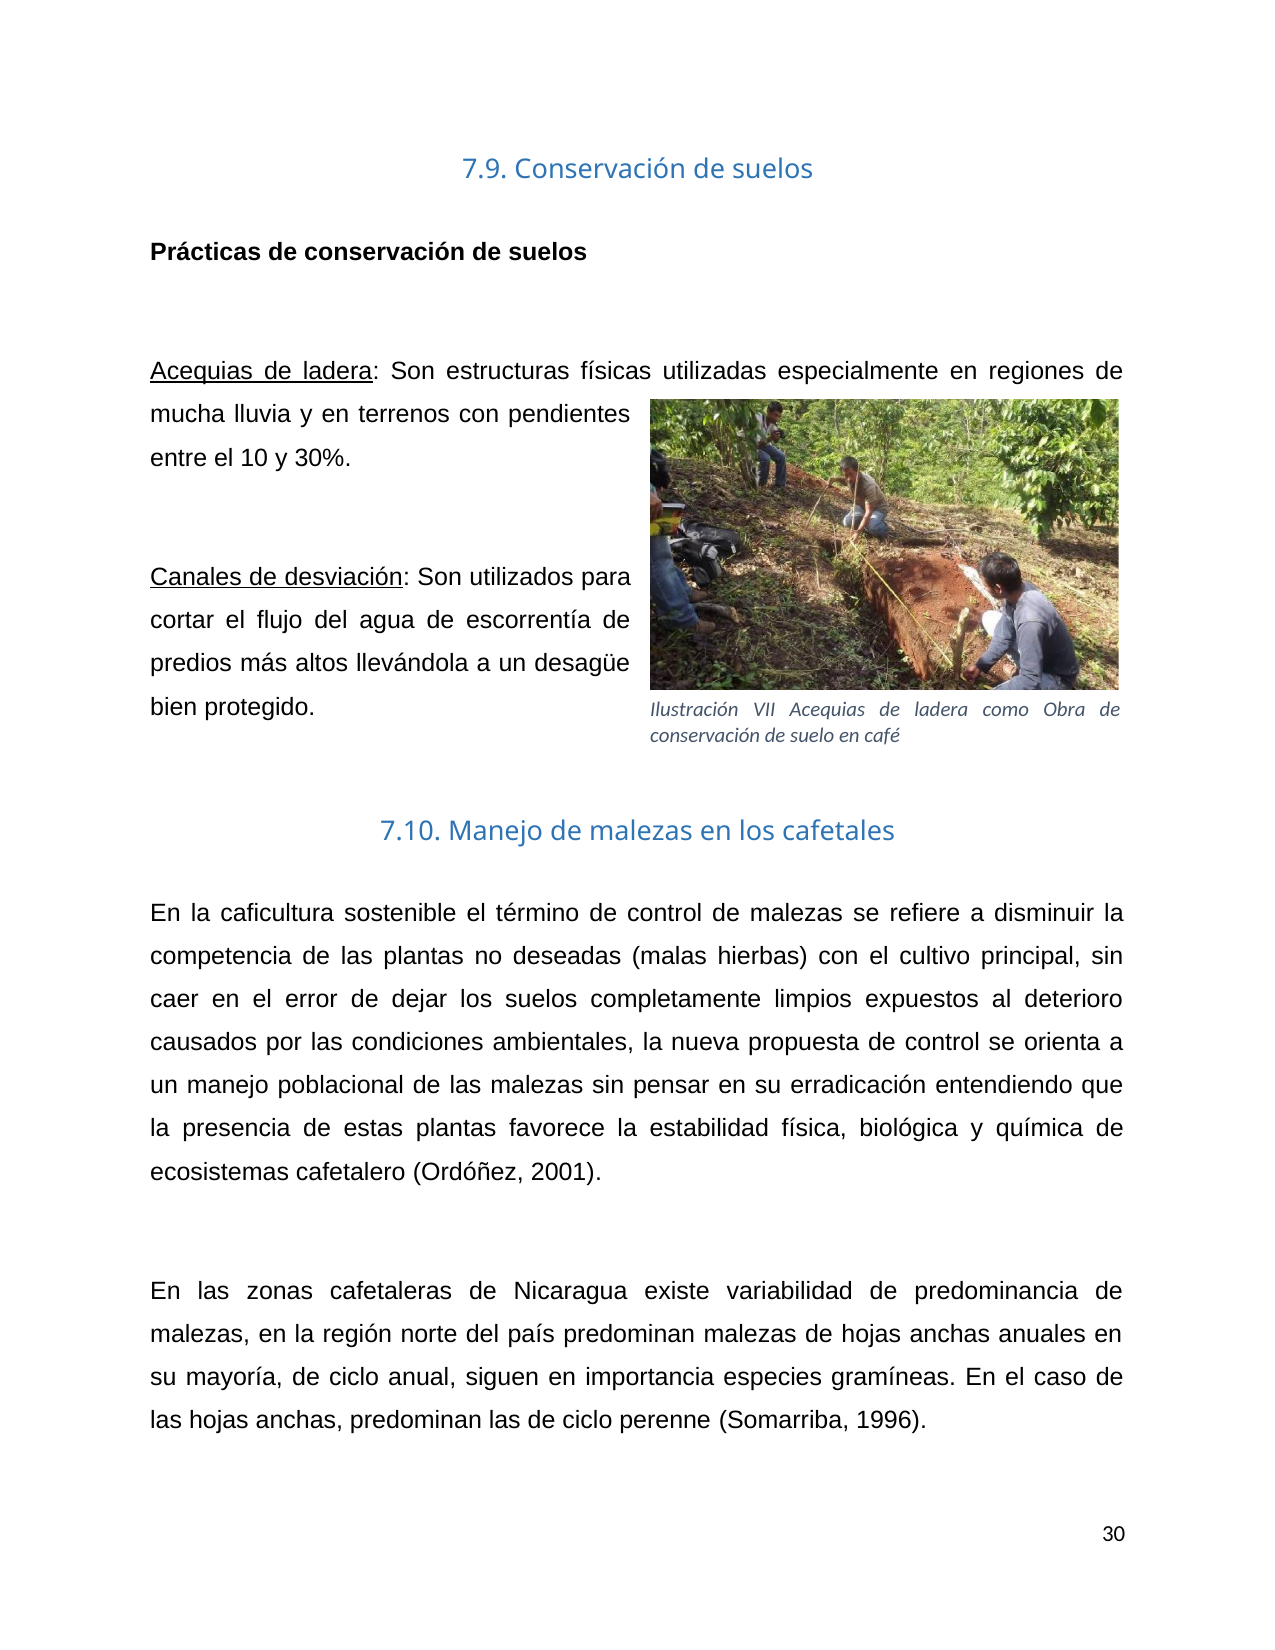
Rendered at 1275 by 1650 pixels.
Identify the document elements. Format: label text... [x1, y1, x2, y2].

picture [650, 399, 1119, 690]
text Acequias de ladera: Son estructuras físicas utilizadas especialmente en regiones de mucha lluvia y en terrenos con pendientes entre el 10 y 30%. [150, 356, 1125, 471]
text En la caficultura sostenible el término de control de malezas se refiere a disminuir la competencia de las plantas no deseadas (malas hierbas) con el cultivo principal, sin caer en el error de dejar los suelos completamente limpios expuestos al deterioro causados por las condiciones ambientales, la nueva propuesta de control se orienta a un manejo poblacional de las malezas sin pensar en su erradicación entendiendo que la presencia de estas plantas favorece la estabilidad física, biológica y química de ecosistemas cafetalero. [150, 898, 1125, 1185]
text En las zonas cafetaleras de Nicaragua existe variabilidad de predominancia de malezas, en la región norte del país predominan malezas de hojas anchas anuales en su mayoría, de ciclo anual, siguen en importancia especies gramíneas. En el caso de las hojas anchas, predominan las de ciclo perenne. [150, 1276, 1125, 1434]
text Canales de desviación: Son utilizados para cortar el flujo del agua de escorrentía de predios más altos llevándola a un desagüe bien protegido. [150, 562, 1125, 720]
subtitle 7.9. Conservación de suelos [150, 150, 1125, 187]
subtitle 7.10. Manejo de malezas en los cafetales [150, 811, 1125, 848]
text Prácticas de conservación de suelos [150, 237, 1125, 265]
